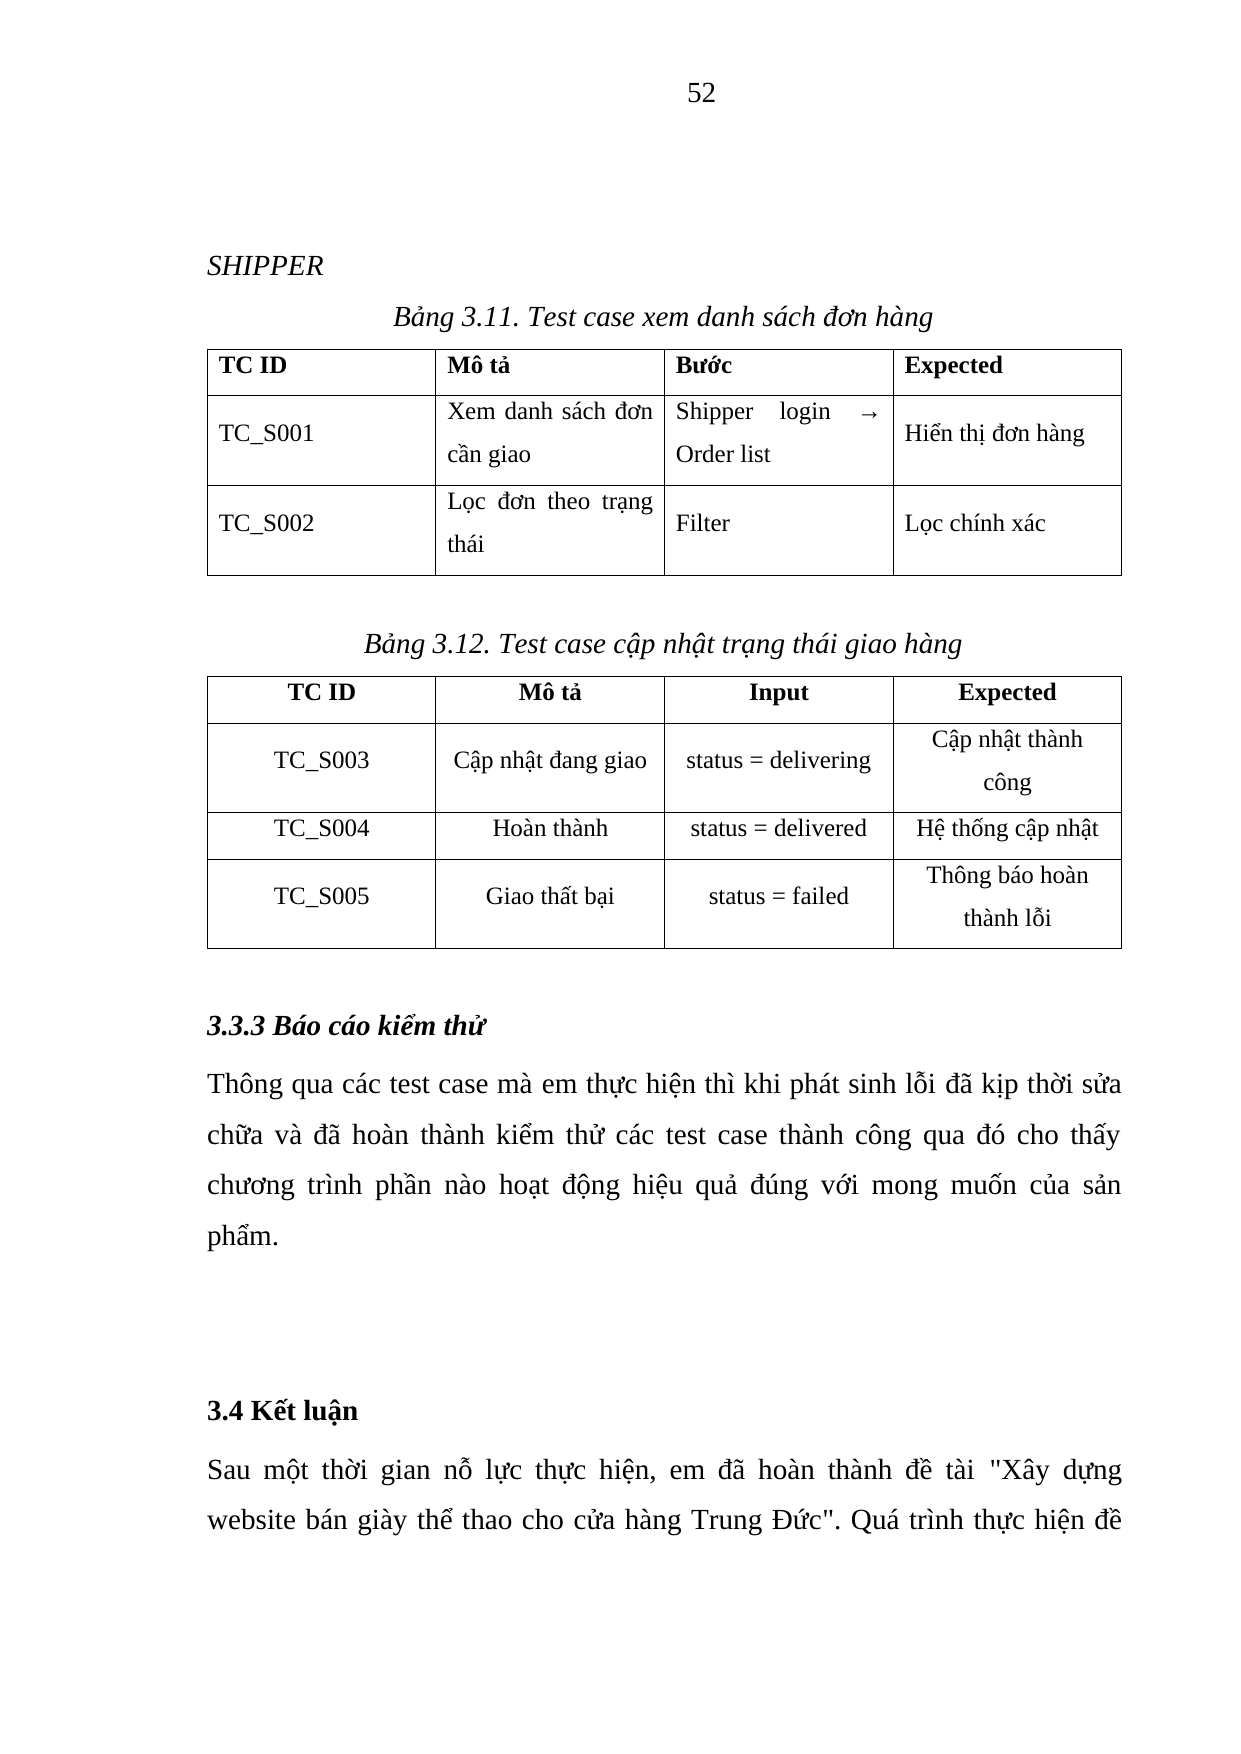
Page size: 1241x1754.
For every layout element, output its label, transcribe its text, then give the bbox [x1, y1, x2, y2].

table_cell Cập nhật đang giao [436, 724, 664, 812]
table_cell Hoàn thành [436, 813, 664, 859]
table_header Input [665, 677, 893, 723]
table_cell Lọc đơn theo trạng thái [436, 486, 664, 574]
table_cell Xem danh sách đơn cần giao [436, 396, 664, 485]
text Thông qua các test case mà em thực hiện thì khi phát sinh lỗi đã kịp thời sửa chữa và đã hoàn thành kiểm thử các test case thành công qua đó cho thấy chương trình phần nào hoạt động hiệu quả đúng với mong muốn của sản phẩm. [207, 1067, 1122, 1251]
table_cell status = delivered [665, 813, 893, 859]
table_cell TC_S005 [208, 860, 435, 948]
text Bảng 3.11. Test case xem danh sách đơn hàng [207, 299, 1122, 332]
table_cell Lọc chính xác [894, 486, 1121, 574]
table_header TC ID [208, 677, 435, 723]
table_cell Filter [665, 486, 893, 574]
table_cell status = delivering [665, 724, 893, 812]
table_cell status = failed [665, 860, 893, 948]
table_header Mô tả [436, 677, 664, 723]
table_header Mô tả [436, 350, 664, 395]
table_cell Hiển thị đơn hàng [894, 396, 1121, 485]
table_cell Thông báo hoàn thành lỗi [894, 860, 1121, 948]
subtitle 3.4 Kết luận [207, 1393, 1122, 1427]
text SHIPPER [207, 248, 1122, 282]
table_cell Giao thất bại [436, 860, 664, 948]
table_cell TC_S003 [208, 724, 435, 812]
table_header Expected [894, 350, 1121, 395]
table_cell Cập nhật thành công [894, 724, 1121, 812]
subtitle 3.3.3 Báo cáo kiểm thử [207, 1008, 1122, 1042]
table_cell TC_S002 [208, 486, 435, 574]
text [207, 1452, 1122, 1536]
text Bảng 3.12. Test case cập nhật trạng thái giao hàng [207, 626, 1122, 659]
table_cell TC_S004 [208, 813, 435, 859]
table_cell Hệ thống cập nhật [894, 813, 1121, 859]
table_header Expected [894, 677, 1121, 723]
table_cell TC_S001 [208, 396, 435, 485]
table_header TC ID [208, 350, 435, 395]
table_header Bước [665, 350, 893, 395]
table_cell Shipper login → Order list [665, 396, 893, 485]
